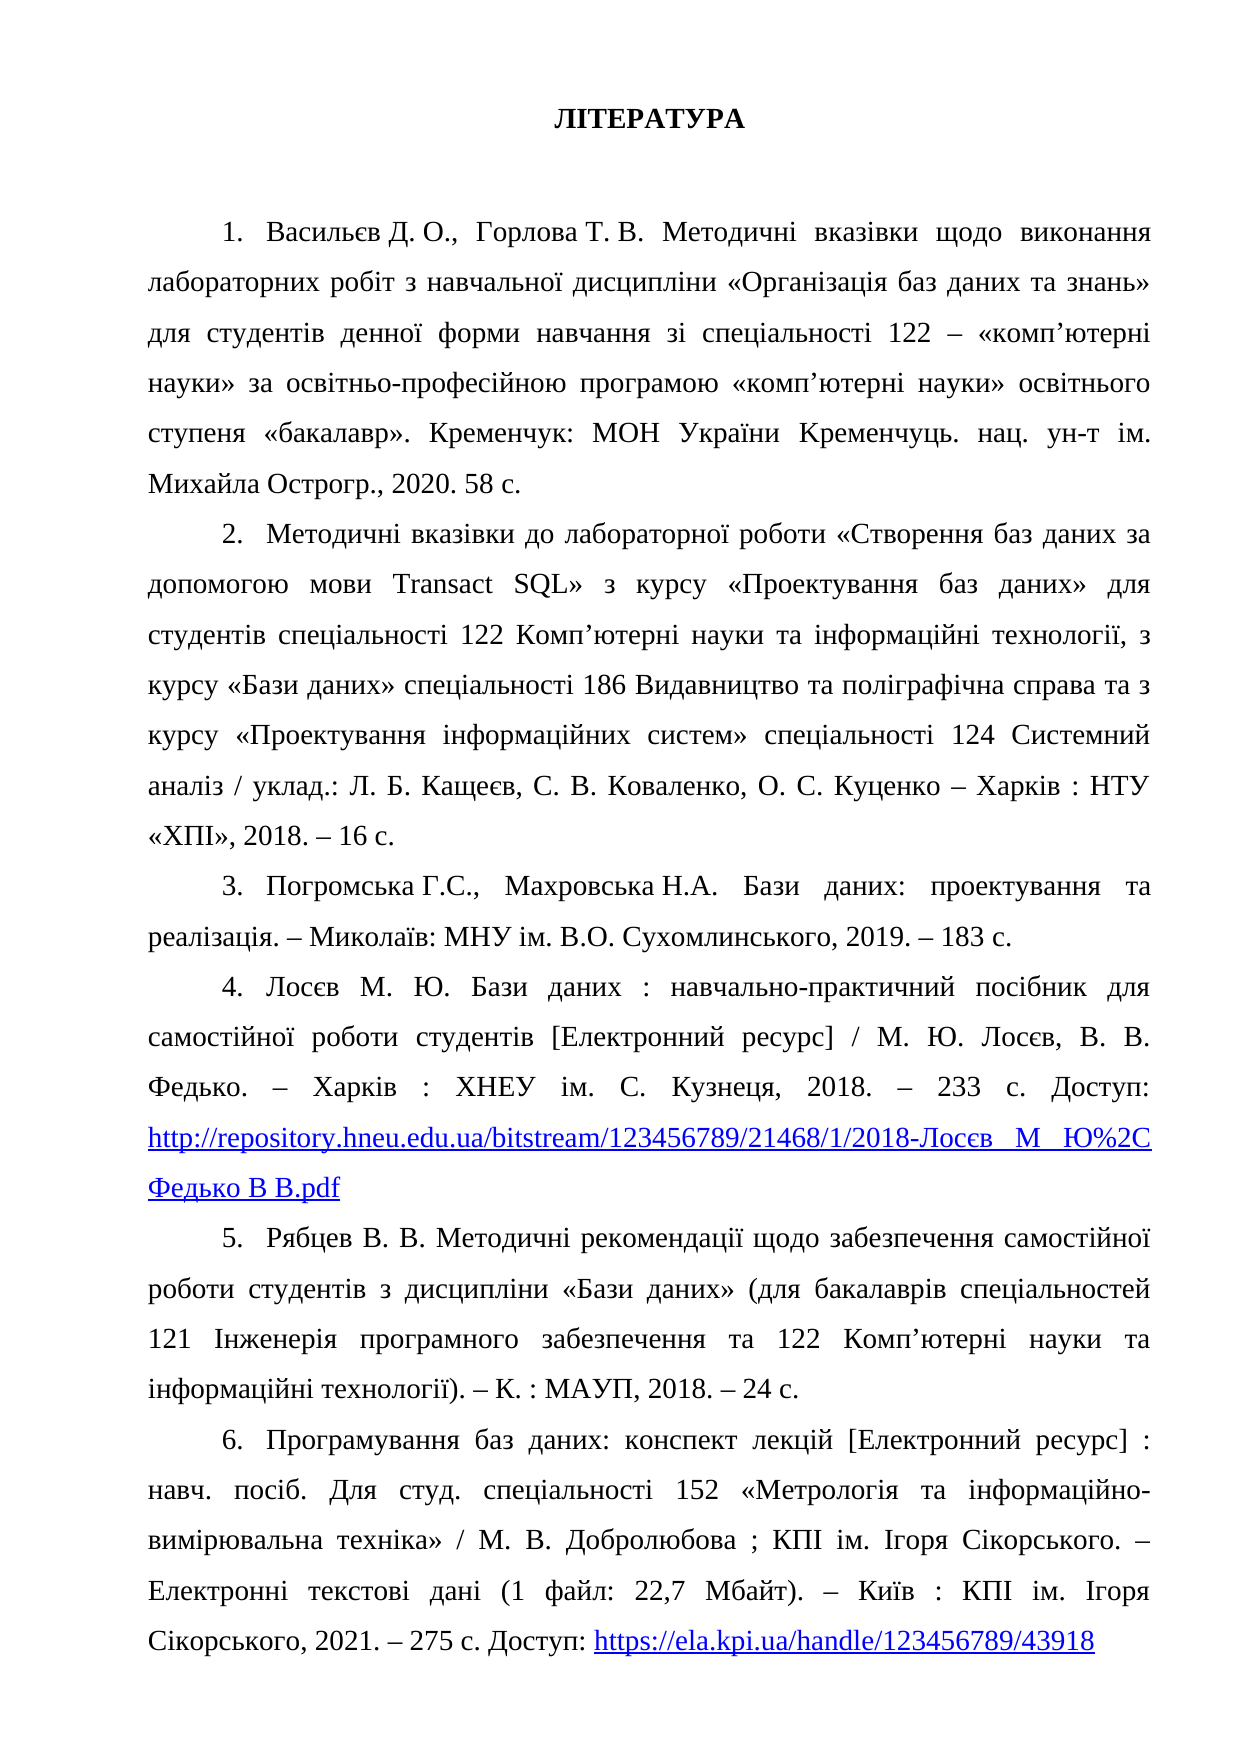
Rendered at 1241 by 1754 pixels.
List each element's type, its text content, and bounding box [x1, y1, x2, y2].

text Програмування баз даних: конспект лекцій [Електронний ресурс] : навч. посіб. Для студ. спеціальності 152 «Метрологія та інформаційно-вимірювальна техніка» / М. В. Добролюбова ; КПІ ім. Ігоря Сікорського. – Електронні текстові дані (1 файл: 22,7 Мбайт). – Київ : КПІ ім. Ігоря Сікорського, 2021. – 275 с. Доступ: https://ela.kpi.ua/handle/123456789/43918 [148, 1422, 1152, 1657]
text Васильєв Д. О., Горлова Т. В. Методичні вказівки щодо виконання лабораторних робіт з навчальної дисципліни «Організація баз даних та знань» для студентів денної форми навчання зі спеціальності 122 – «комп’ютерні науки» за освітньо-професійною програмою «комп’ютерні науки» освітнього ступеня «бакалавр». Кременчук: МОН України Kременчуць. нац. ун-т ім. Михайла Острогр., 2020. 58 с. [148, 214, 1152, 499]
subtitle ЛІТЕРАТУРА [148, 101, 1152, 135]
text Лосєв М. Ю. Бази даних : навчально-практичний посібник для самостійної роботи студентів [Електронний ресурс] / М. Ю. Лосєв, В. В. Федько. – Харків : ХНЕУ ім. С. Кузнеця, 2018. – 233 с. Доступ: http://repository.hneu.edu.ua/bitstream/123456789/21468/1/2018-Лосєв М Ю%2C Федько В В.pdf [148, 1151, 1152, 1204]
text Рябцев В. В. Методичні рекомендації щодо забезпечення самостійної роботи студентів з дисципліни «Бази даних» (для бакалаврів спеціальностей 121 Інженерія програмного забезпечення та 122 Комп’ютерні науки та інформаційні технології). – К. : МАУП, 2018. – 24 с. [148, 1221, 1152, 1405]
text Методичні вказівки до лабораторної роботи «Створення баз даних за допомогою мови Transact SQL» з курсу «Проектування баз даних» для студентів спеціальності 122 Комп’ютерні науки та інформаційні технології, з курсу «Бази даних» спеціальності 186 Видавництво та поліграфічна справа та з курсу «Проектування інформаційних систем» спеціальності 124 Системний аналіз / уклад.: Л. Б. Кащеєв, С. В. Коваленко, О. С. Куценко – Харків : НТУ «ХПІ», 2018. – 16 с. [148, 516, 1152, 852]
text Погромська Г.С., Махровська Н.А. Бази даних: проектування та реалізація. – Миколаїв: МНУ ім. В.О. Сухомлинського, 2019. – 183 с. [148, 868, 1152, 952]
text Лосєв М. Ю. Бази даних : навчально-практичний посібник для самостійної роботи студентів [Електронний ресурс] / М. Ю. Лосєв, В. В. Федько. – Харків : ХНЕУ ім. С. Кузнеця, 2018. – 233 с. Доступ: http://repository.hneu.edu.ua/bitstream/123456789/21468/1/2018-Лосєв М Ю%2C Федько В В.pdf [148, 969, 1152, 1149]
